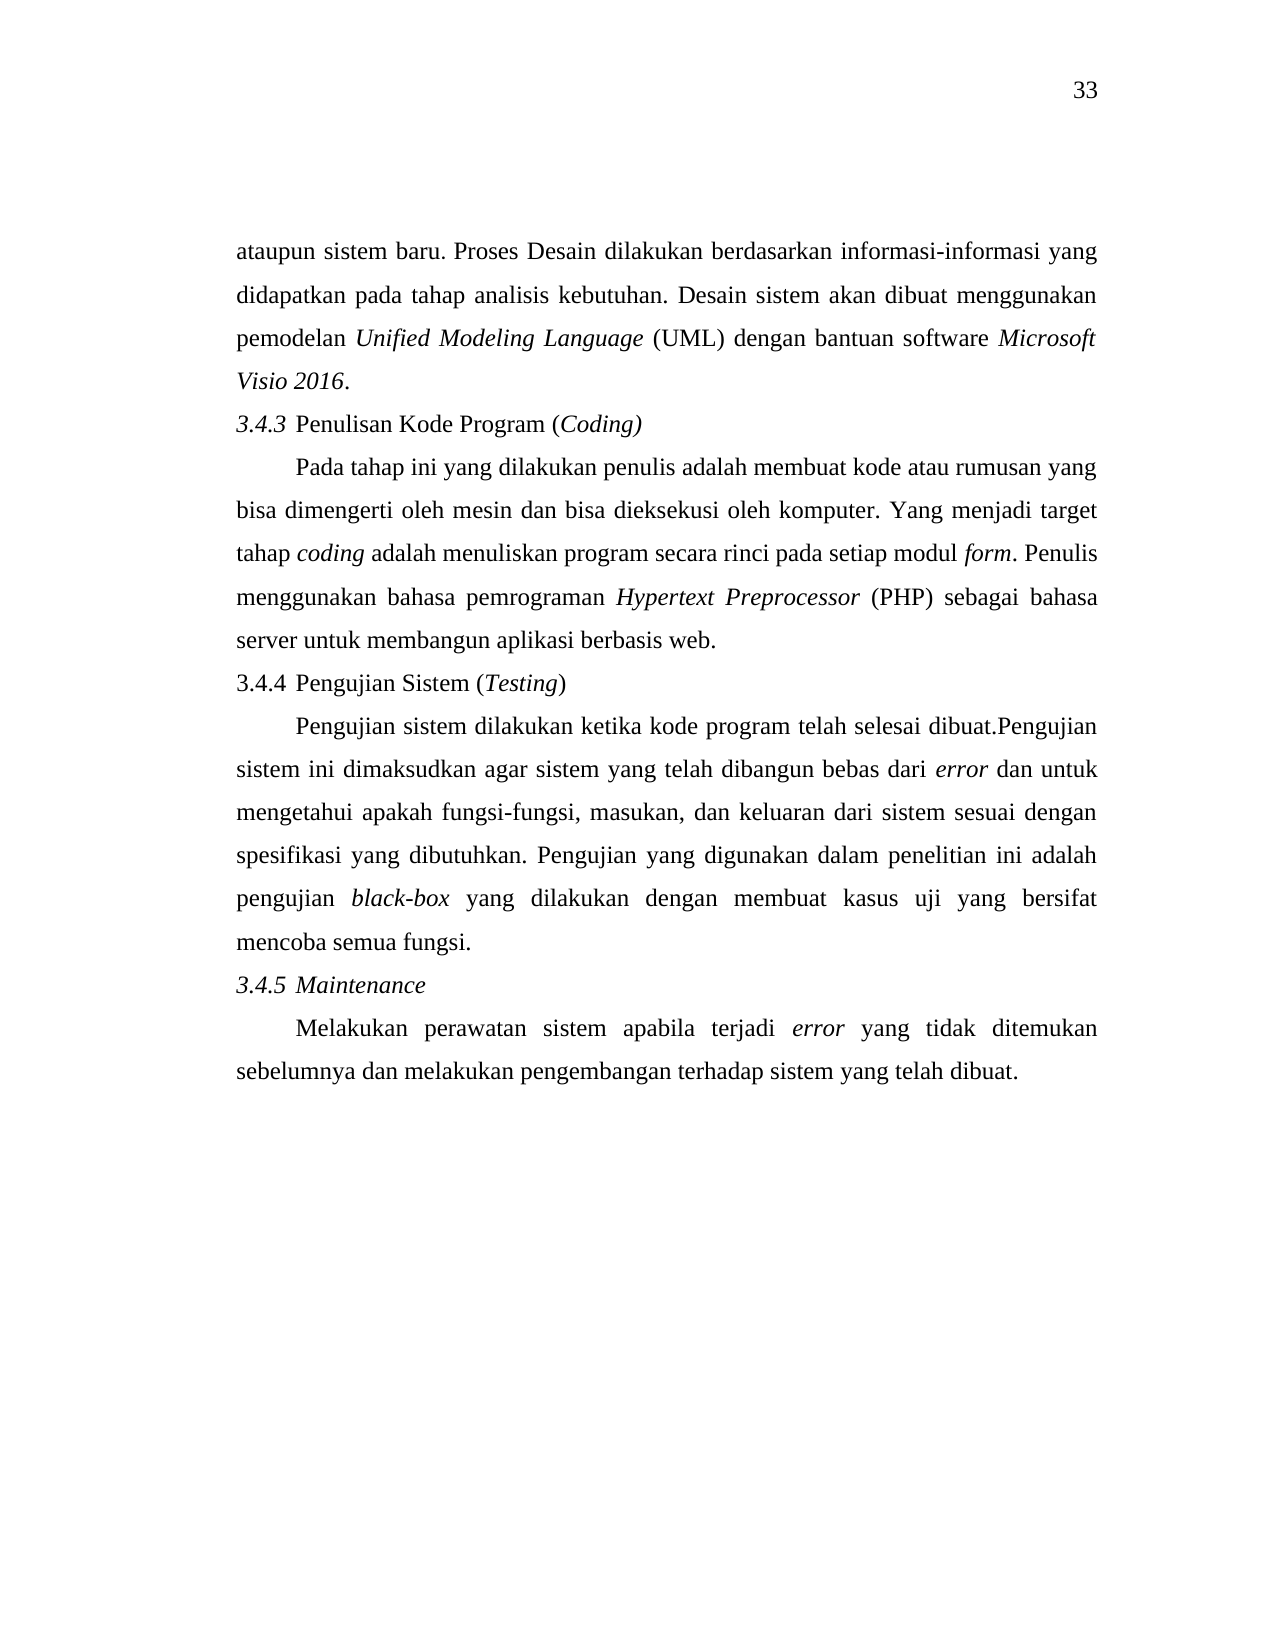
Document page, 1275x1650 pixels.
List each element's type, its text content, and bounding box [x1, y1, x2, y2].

list Melakukan perawatan sistem apabila terjadi error yang tidak ditemukan sebelumnya dan melakukan pengembangan terhadap sistem yang telah dibuat. [236, 1013, 1098, 1085]
list Penulisan Kode Program (Coding) [236, 409, 1098, 438]
list Pada tahap ini yang dilakukan penulis adalah membuat kode atau rumusan yang bisa dimengerti oleh mesin dan bisa dieksekusi oleh komputer. Yang menjadi target tahap coding adalah menuliskan program secara rinci pada setiap modul form. Penulis menggunakan bahasa pemrograman Hypertext Preprocessor (PHP) sebagai bahasa server untuk membangun aplikasi berbasis web. [236, 452, 1098, 653]
text Pengujian sistem dilakukan ketika kode program telah selesai dibuat.Pengujian sistem ini dimaksudkan agar sistem yang telah dibangun bebas dari error dan untuk mengetahui apakah fungsi-fungsi, masukan, dan keluaran dari sistem sesuai dengan spesifikasi yang dibutuhkan. Pengujian yang digunakan dalam penelitian ini adalah pengujian black-box yang dilakukan dengan membuat kasus uji yang bersifat mencoba semua fungsi. [236, 711, 1098, 955]
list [236, 236, 1098, 395]
list Pengujian Sistem (Testing) [236, 668, 1098, 697]
list Maintenance [236, 970, 1098, 998]
